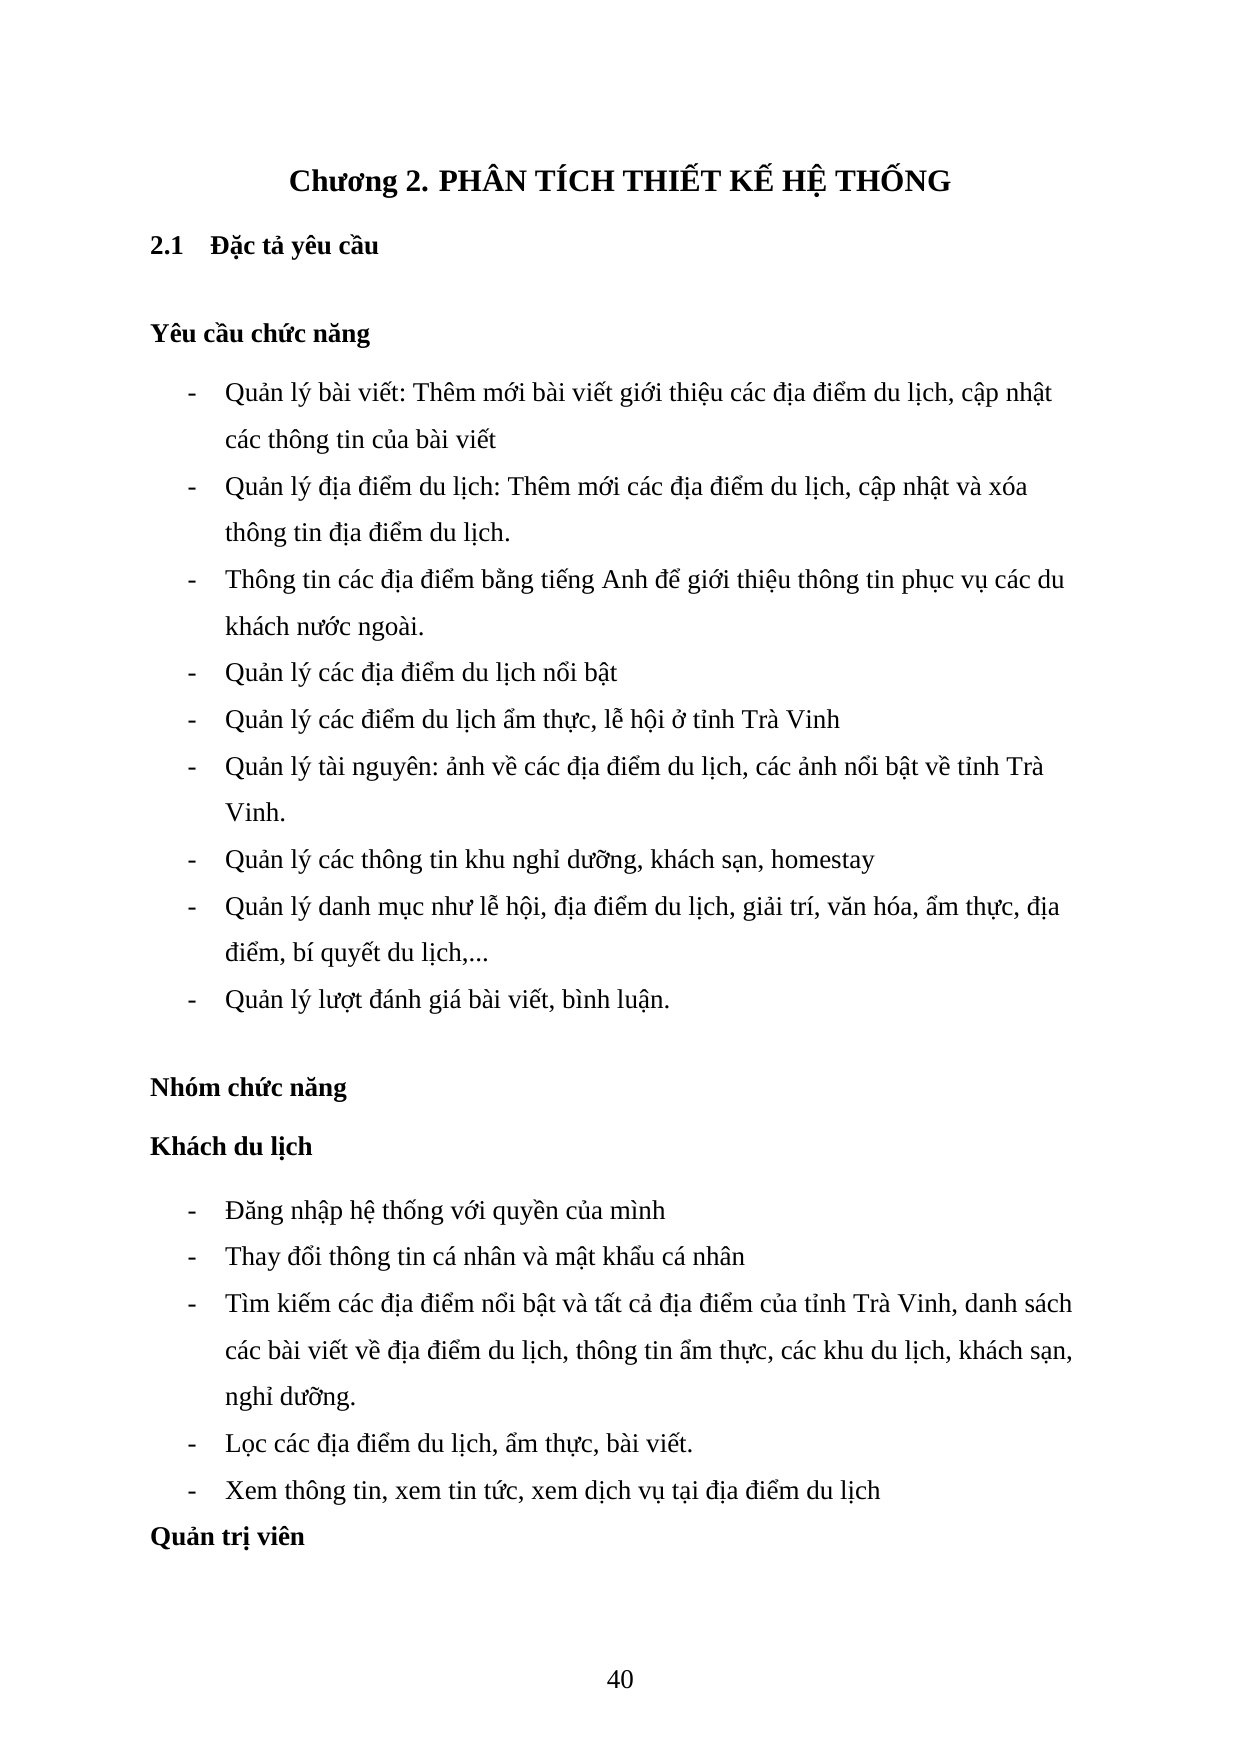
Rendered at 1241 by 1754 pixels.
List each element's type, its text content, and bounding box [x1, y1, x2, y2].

list Thông tin các địa điểm bằng tiếng Anh để giới thiệu thông tin phục vụ các du khách nước ngoài. [187, 563, 1090, 641]
list Quản lý lượt đánh giá bài viết, bình luận. [187, 983, 1090, 1014]
text Khách du lịch [150, 1131, 1090, 1162]
list Quản lý các địa điểm du lịch nổi bật [187, 656, 1090, 687]
list Lọc các địa điểm du lịch, ẩm thực, bài viết. [187, 1427, 1090, 1458]
subtitle PHÂN TÍCH THIẾT KẾ HỆ THỐNG [150, 162, 1090, 198]
list Quản lý các điểm du lịch ẩm thực, lễ hội ở tỉnh Trà Vinh [187, 703, 1090, 734]
list Quản lý các thông tin khu nghỉ dưỡng, khách sạn, homestay [187, 843, 1090, 874]
list Thay đổi thông tin cá nhân và mật khẩu cá nhân [187, 1241, 1090, 1272]
list Quản lý danh mục như lễ hội, địa điểm du lịch, giải trí, văn hóa, ẩm thực, địa điểm, bí quyết du lịch,... [187, 890, 1090, 967]
subtitle Đặc tả yêu cầu [150, 229, 1090, 260]
list Tìm kiếm các địa điểm nổi bật và tất cả địa điểm của tỉnh Trà Vinh, danh sách các bài viết về địa điểm du lịch, thông tin ẩm thực, các khu du lịch, khách sạn, nghỉ dưỡng. [187, 1287, 1090, 1412]
text Nhóm chức năng [150, 1071, 1090, 1102]
text Yêu cầu chức năng [150, 317, 1090, 348]
text Quản trị viên [150, 1521, 1090, 1552]
list Quản lý tài nguyên: ảnh về các địa điểm du lịch, các ảnh nổi bật về tỉnh Trà Vinh. [187, 750, 1090, 827]
list Quản lý địa điểm du lịch: Thêm mới các địa điểm du lịch, cập nhật và xóa thông tin địa điểm du lịch. [187, 470, 1090, 547]
list Đăng nhập hệ thống với quyền của mình [187, 1194, 1090, 1225]
list Quản lý bài viết: Thêm mới bài viết giới thiệu các địa điểm du lịch, cập nhật các thông tin của bài viết [187, 376, 1090, 454]
list Xem thông tin, xem tin tức, xem dịch vụ tại địa điểm du lịch [187, 1474, 1090, 1505]
